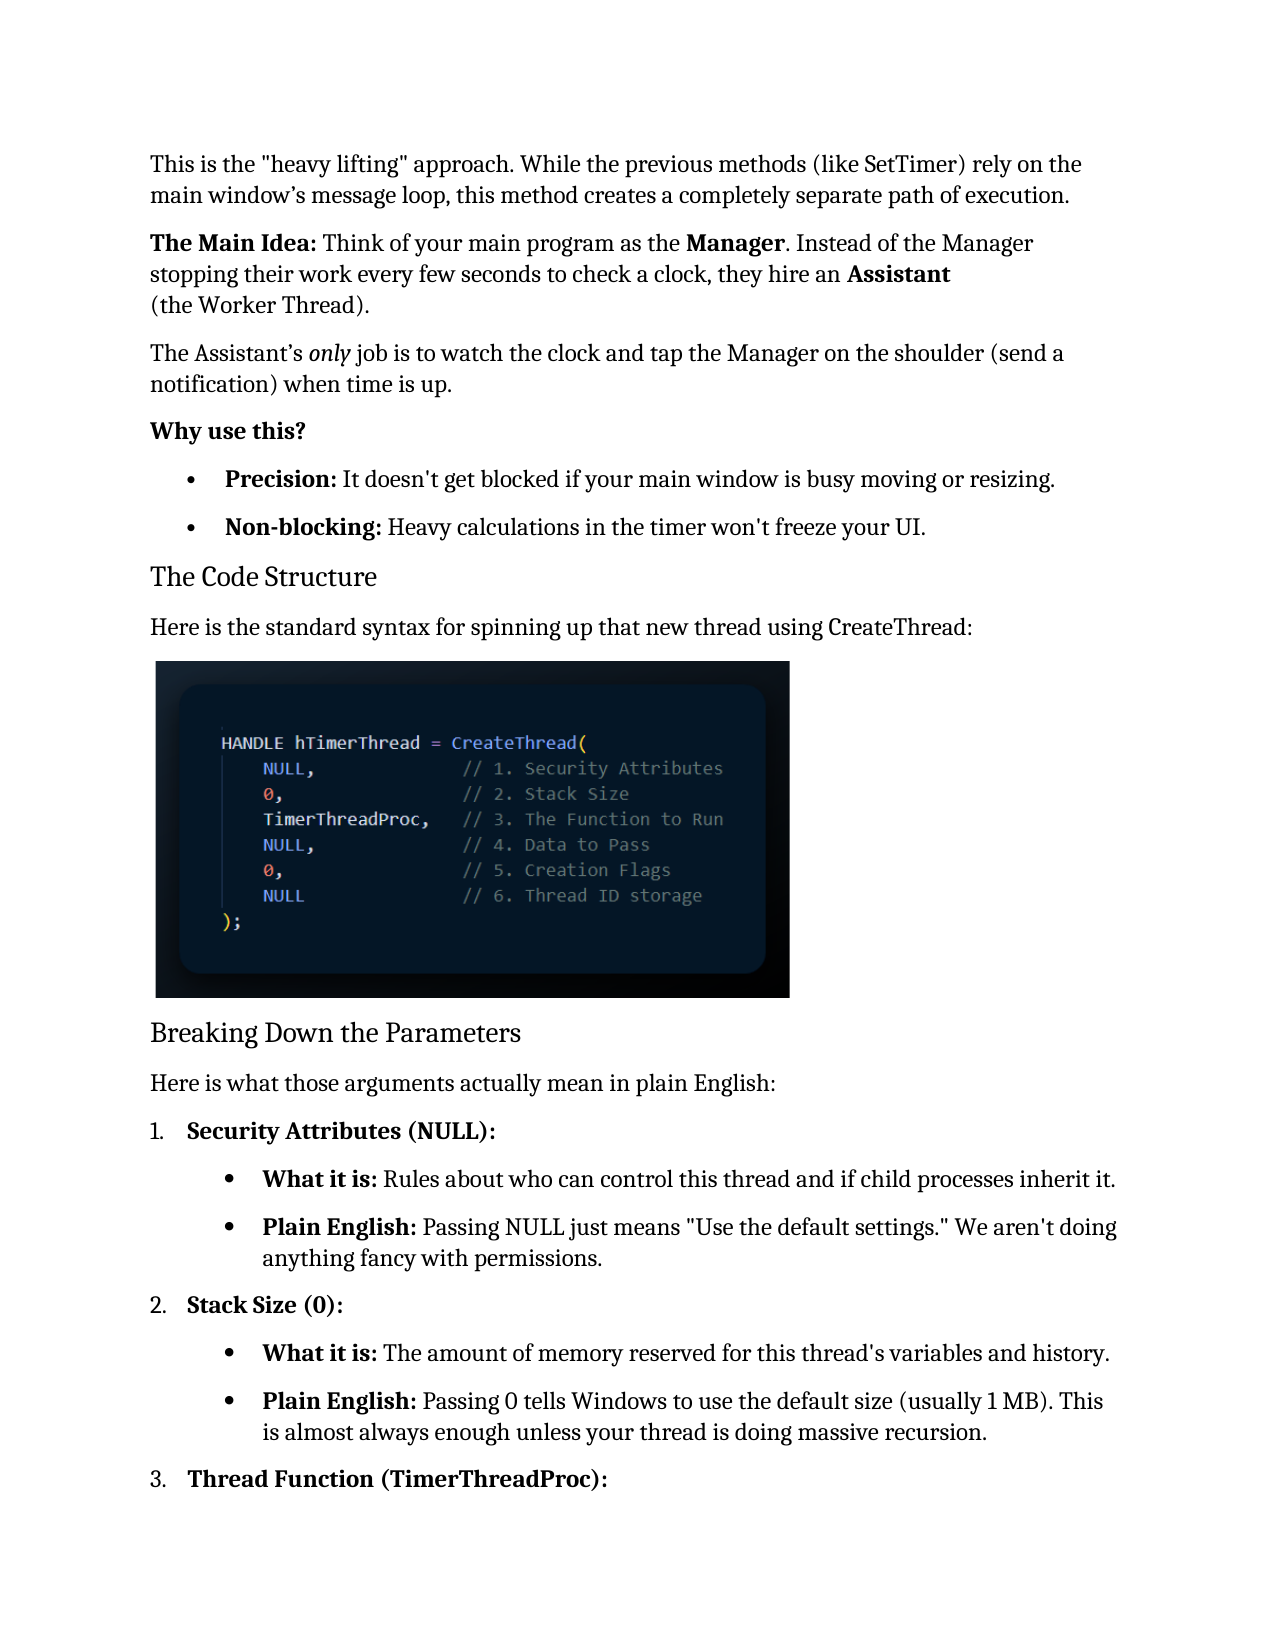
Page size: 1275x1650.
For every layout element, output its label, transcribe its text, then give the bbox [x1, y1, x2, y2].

text The Code Structure [150, 560, 1125, 594]
text This is the "heavy lifting" approach. While the previous methods (like SetTimer) rely on the main window’s message loop, this method creates a completely separate path of execution. [150, 150, 1125, 210]
list Stack Size (0): [150, 1291, 1125, 1320]
list Thread Function (TimerThreadProc): [150, 1465, 1125, 1494]
list Precision: It doesn't get blocked if your main window is busy moving or resizing. [187, 465, 1125, 494]
text The Main Idea: Think of your main program as the Manager. Instead of the Manager stopping their work every few seconds to check a clock, they hire an Assistant (the Worker Thread). [150, 229, 1125, 319]
text The Assistant’s only job is to watch the clock and tap the Manager on the shoulder (send a notification) when time is up. [150, 338, 1125, 398]
list Security Attributes (NULL): [150, 1117, 1125, 1146]
list What it is: The amount of memory reserved for this thread's variables and history. [225, 1339, 1125, 1368]
text Breaking Down the Parameters [150, 1016, 1125, 1050]
text Here is what those arguments actually mean in plain English: [150, 1069, 1125, 1098]
list Plain English: Passing 0 tells Windows to use the default size (usually 1 MB). This is almost always enough unless your thread is doing massive recursion. [225, 1387, 1125, 1446]
list What it is: Rules about who can control this thread and if child processes inherit it. [225, 1165, 1125, 1193]
text Here is the standard syntax for spinning up that new thread using CreateThread: [150, 613, 1125, 642]
list Non-blocking: Heavy calculations in the timer won't freeze your UI. [187, 513, 1125, 541]
text Why use this? [150, 417, 1125, 446]
picture [155, 661, 790, 998]
list Plain English: Passing NULL just means "Use the default settings." We aren't doing anything fancy with permissions. [225, 1212, 1125, 1272]
